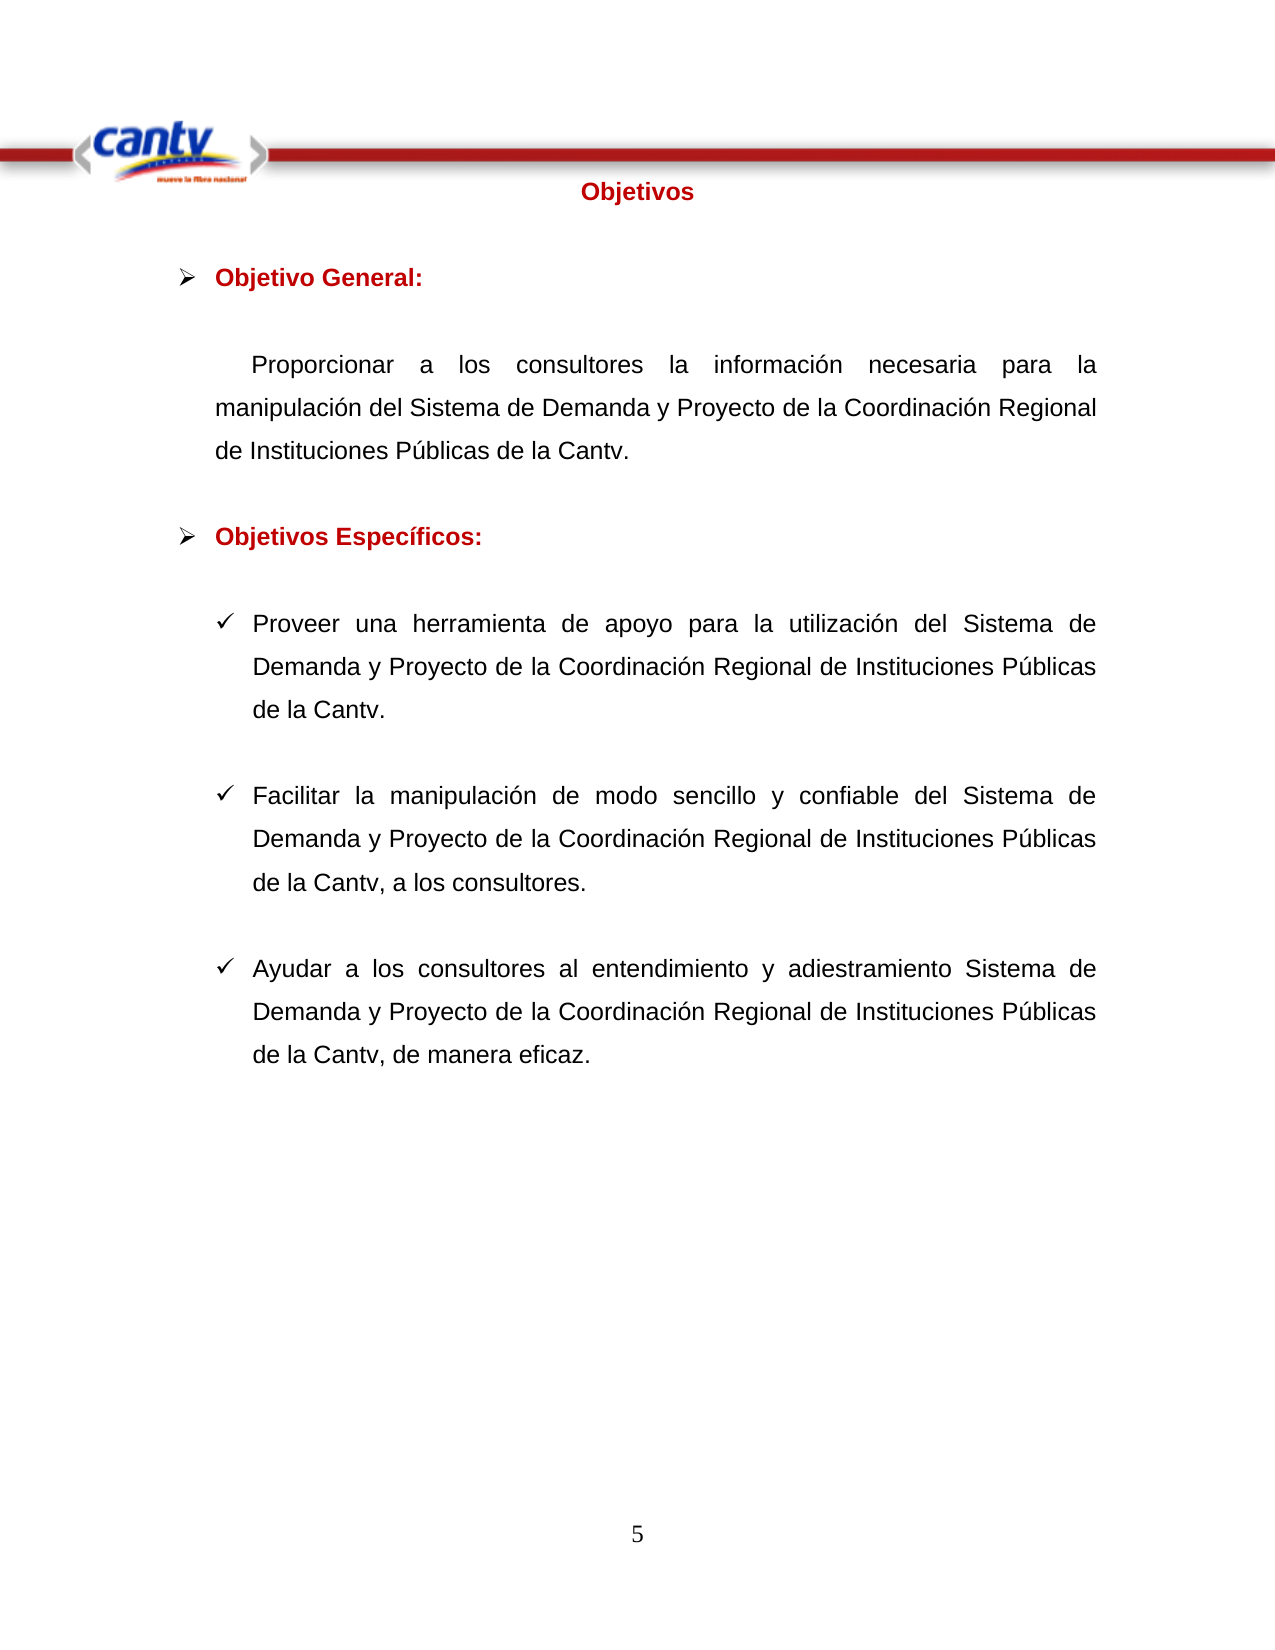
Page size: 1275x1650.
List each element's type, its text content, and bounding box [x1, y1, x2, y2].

list Objetivo General: [177, 263, 1098, 292]
list Facilitar la manipulación de modo sencillo y confiable del Sistema de Demanda y Proyecto de la Coordinación Regional de Instituciones Públicas de la Cantv, a los consultores. [215, 781, 1098, 896]
text Proporcionar a los consultores la información necesaria para la manipulación del Sistema de Demanda y Proyecto de la Coordinación Regional de Instituciones Públicas de la Cantv. [215, 350, 1098, 465]
picture [0, 108, 1275, 201]
list Ayudar a los consultores al entendimiento y adiestramiento Sistema de Demanda y Proyecto de la Coordinación Regional de Instituciones Públicas de la Cantv, de manera eficaz. [215, 954, 1098, 1069]
text Objetivos [177, 177, 1098, 206]
list Objetivos Específicos: [177, 522, 1098, 551]
list Proveer una herramienta de apoyo para la utilización del Sistema de Demanda y Proyecto de la Coordinación Regional de Instituciones Públicas de la Cantv. [215, 609, 1098, 724]
